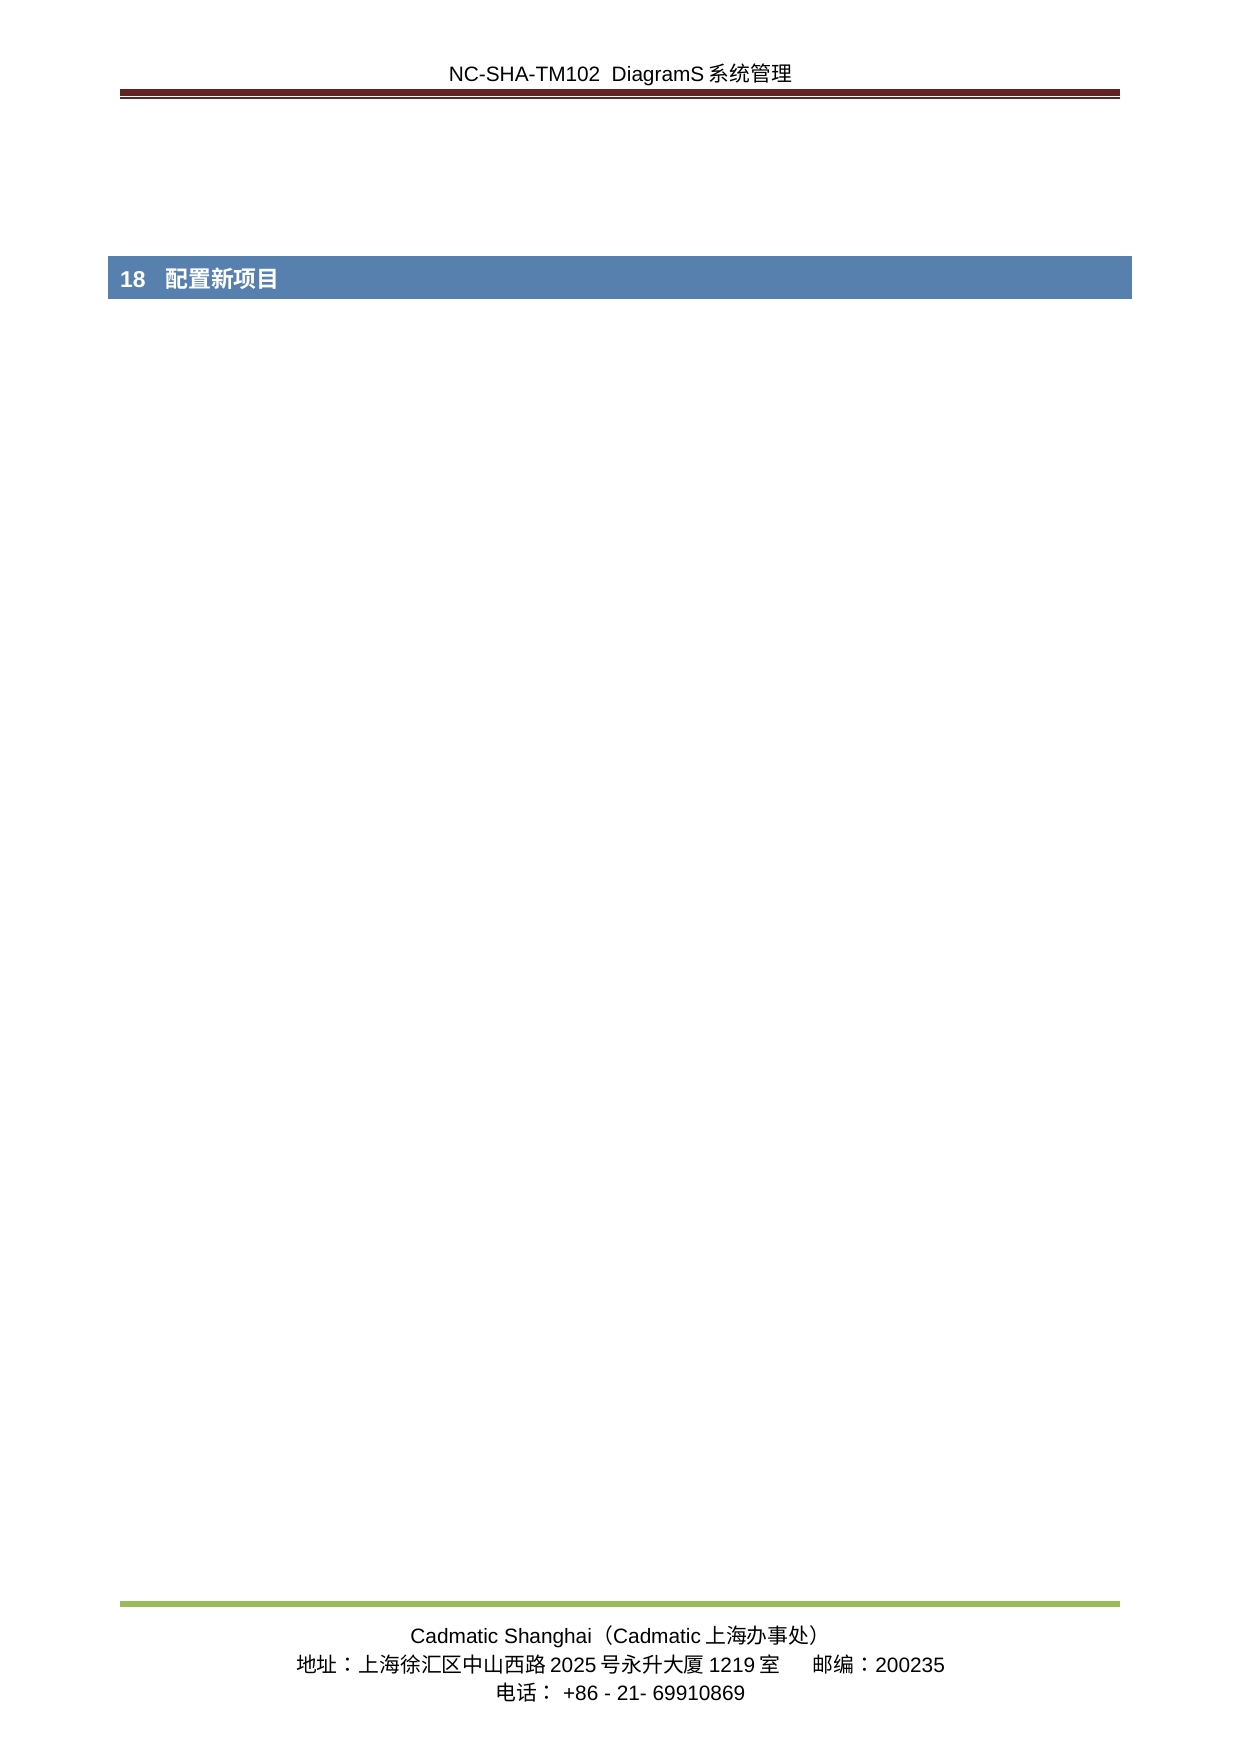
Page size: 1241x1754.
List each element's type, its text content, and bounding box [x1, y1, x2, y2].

subtitle 配置新项目 [112, 259, 1129, 296]
